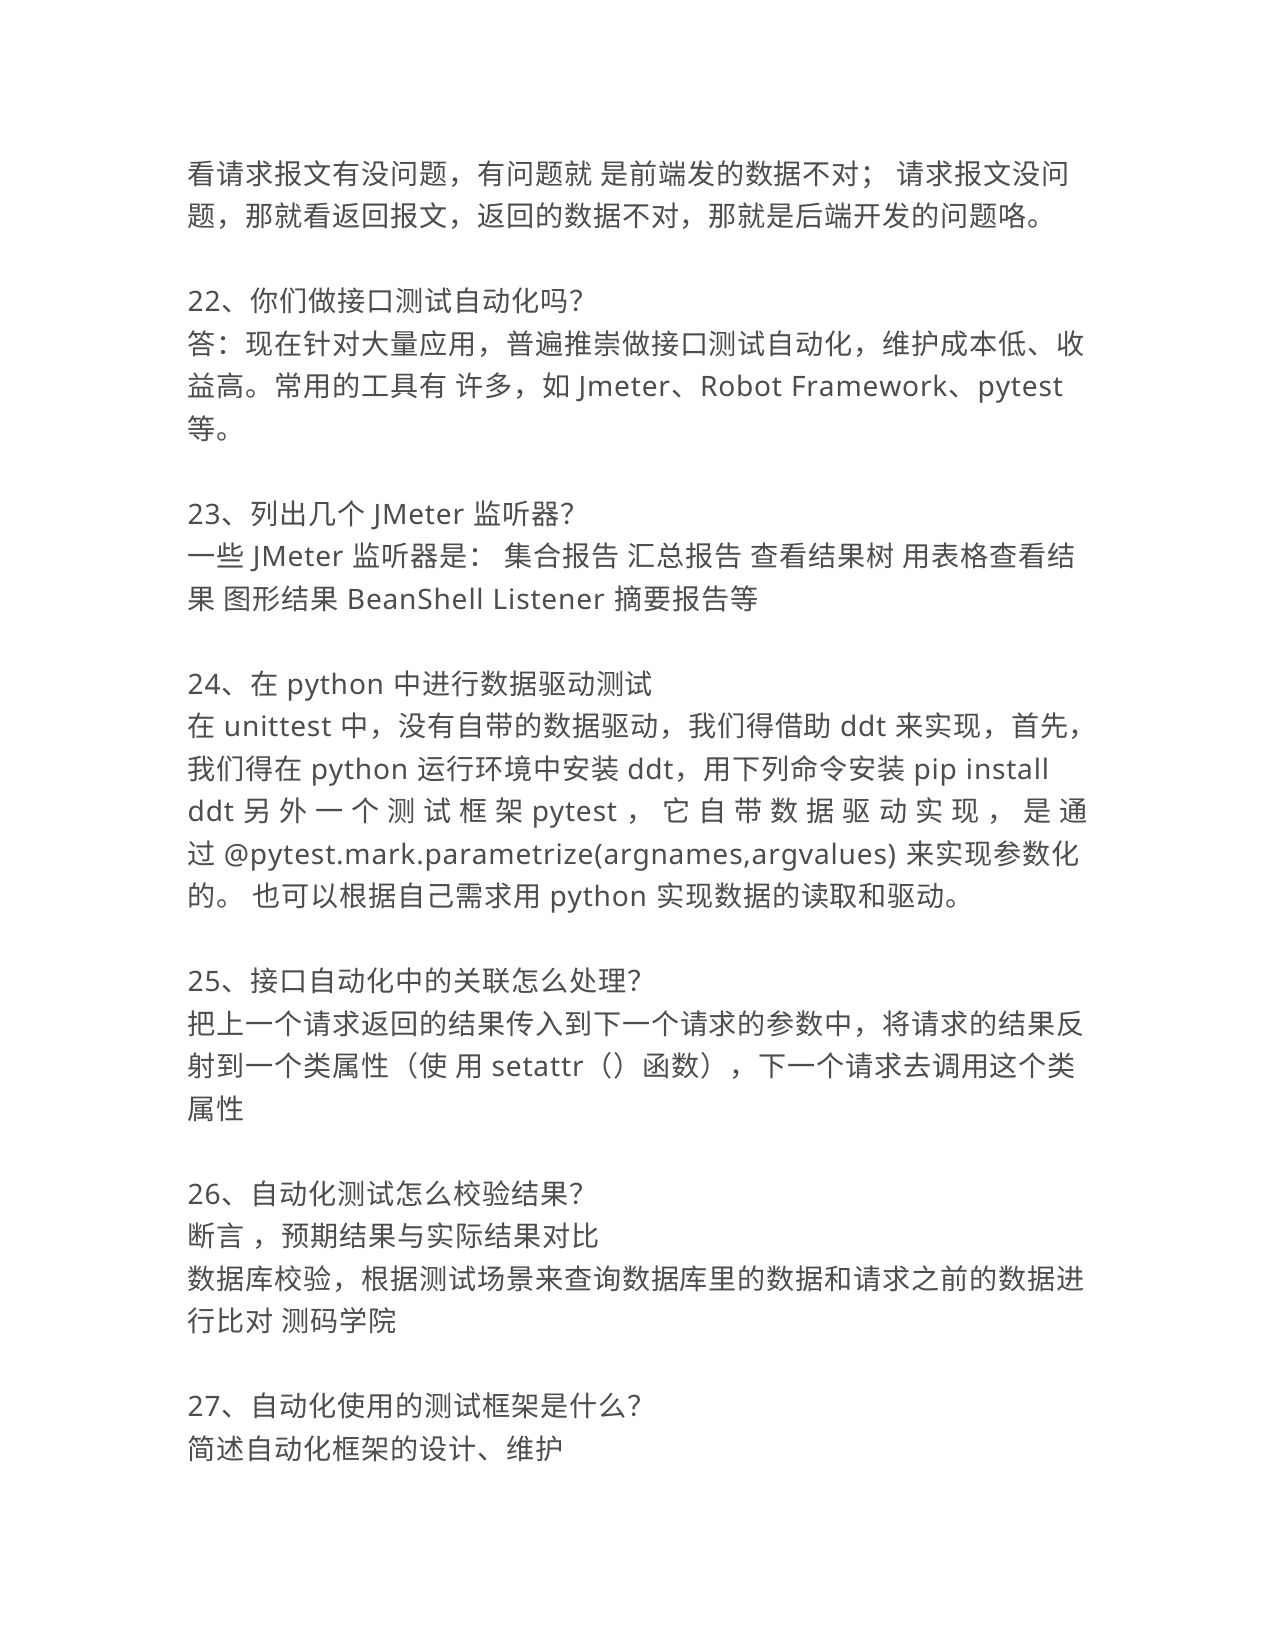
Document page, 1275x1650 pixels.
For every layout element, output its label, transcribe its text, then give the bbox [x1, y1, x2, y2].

text 在 unittest 中，没有自带的数据驱动，我们得借助 ddt 来实现，首先，我们得在 python 运行环境中安装 ddt，用下列命令安装 pip install ddt 另 外 一 个 测 试 框 架 pytest ， 它 自 带 数 据 驱 动 实 现 ， 是 通 过 @pytest.mark.parametrize(argnames,argvalues) 来实现参数化的。 也可以根据自己需求用 python 实现数据的读取和驱动。 [187, 702, 1087, 915]
text 24、在 python 中进行数据驱动测试 [187, 660, 1087, 702]
text 断言 ，预期结果与实际结果对比 [187, 1212, 1087, 1255]
text 把上一个请求返回的结果传入到下一个请求的参数中，将请求的结果反射到一个类属性（使 用 setattr（）函数），下一个请求去调用这个类属性 [187, 1000, 1087, 1127]
text 简述自动化框架的设计、维护 [187, 1425, 1087, 1467]
text 一些 JMeter 监听器是： 集合报告 汇总报告 查看结果树 用表格查看结果 图形结果 BeanShell Listener 摘要报告等 [187, 532, 1087, 617]
text 26、自动化测试怎么校验结果？ [187, 1170, 1087, 1212]
text 27、自动化使用的测试框架是什么？ [187, 1382, 1087, 1425]
text 23、列出几个 JMeter 监听器？ [187, 490, 1087, 532]
text 25、接口自动化中的关联怎么处理？ [187, 957, 1087, 1000]
text 数据库校验，根据测试场景来查询数据库里的数据和请求之前的数据进行比对 测码学院 [187, 1255, 1087, 1340]
text 22、你们做接口测试自动化吗？ [187, 277, 1087, 320]
text 答：现在针对大量应用，普遍推崇做接口测试自动化，维护成本低、收益高。常用的工具有 许多，如 Jmeter、Robot Framework、pytest 等。 [187, 320, 1087, 447]
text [187, 150, 1087, 235]
